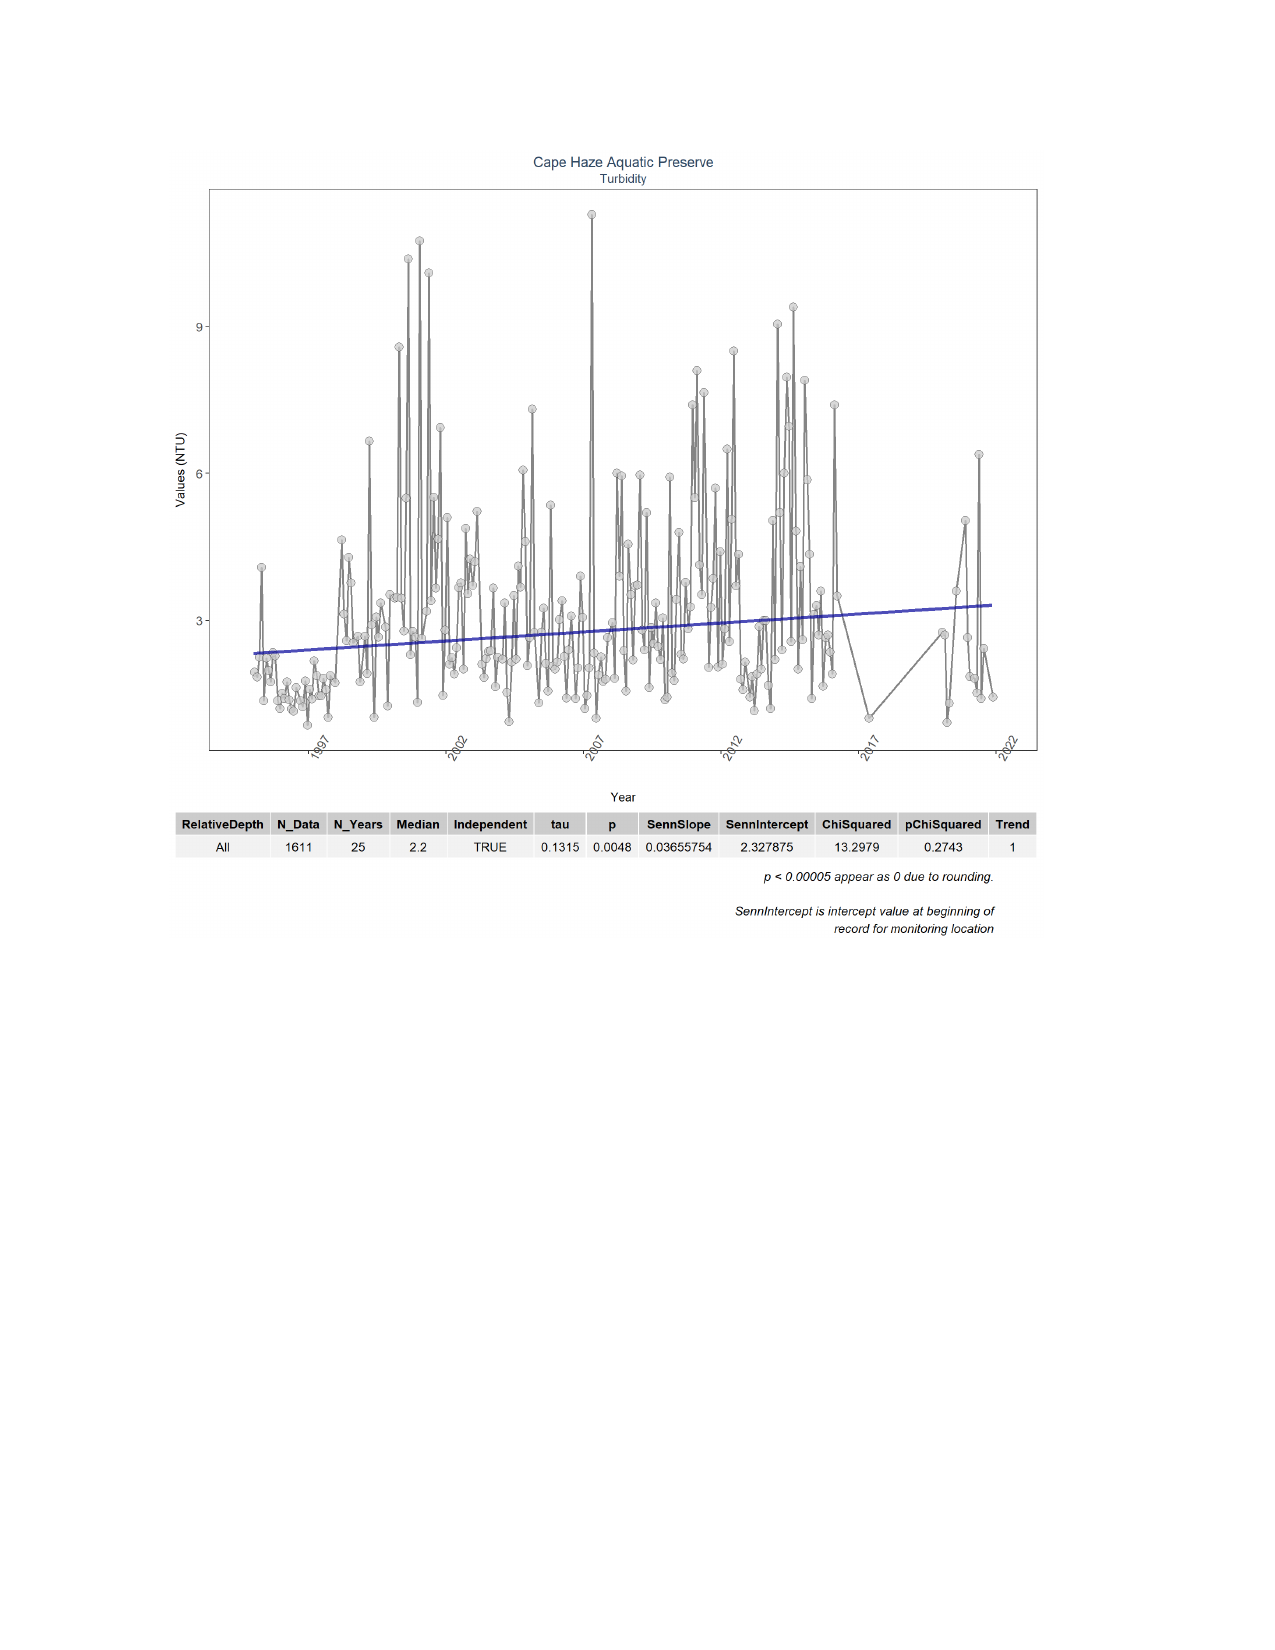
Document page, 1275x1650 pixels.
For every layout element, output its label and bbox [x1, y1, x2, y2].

picture [168, 150, 1044, 938]
